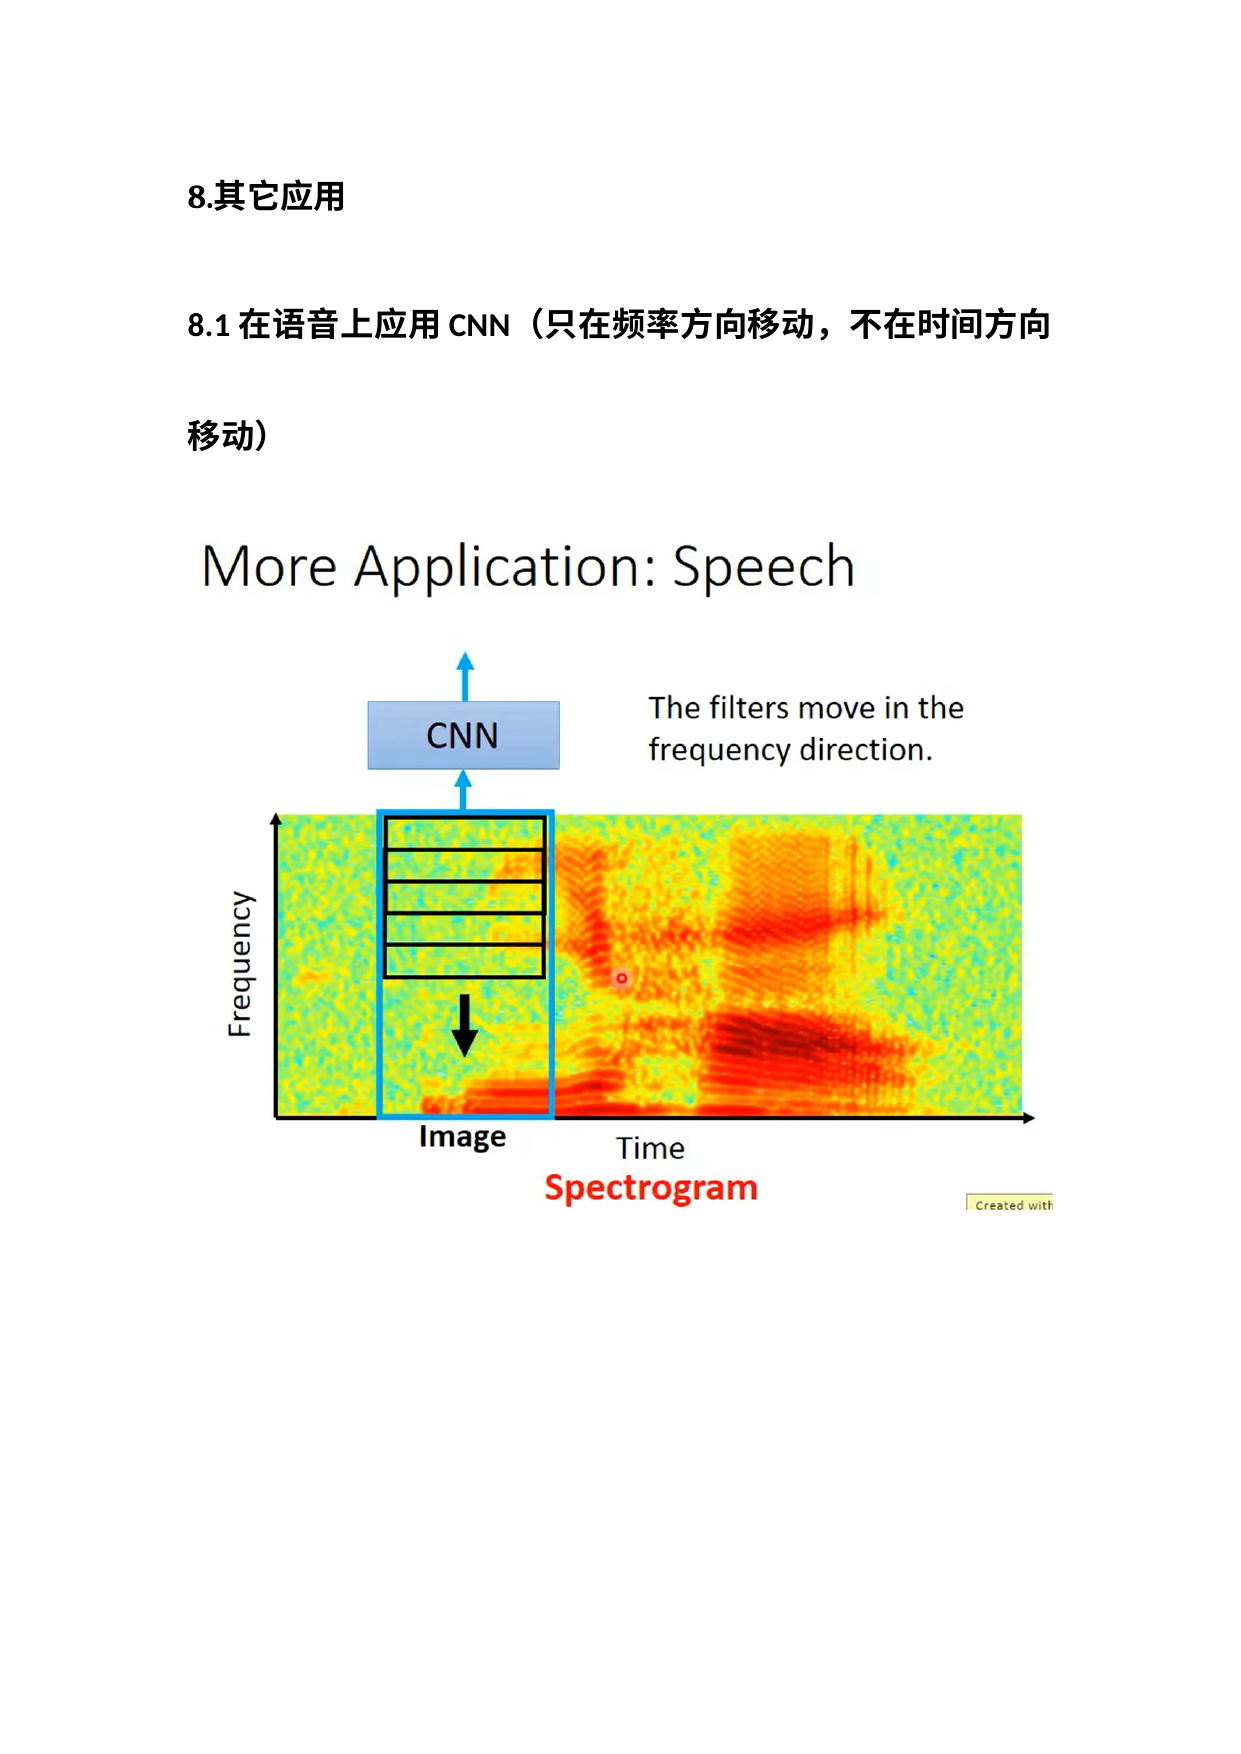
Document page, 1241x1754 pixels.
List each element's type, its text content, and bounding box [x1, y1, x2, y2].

picture [187, 528, 1053, 1210]
subtitle 8.1 在语音上应用CNN（只在频率方向移动，不在时间方向移动） [187, 289, 1053, 467]
subtitle 8.其它应用 [187, 162, 1053, 227]
